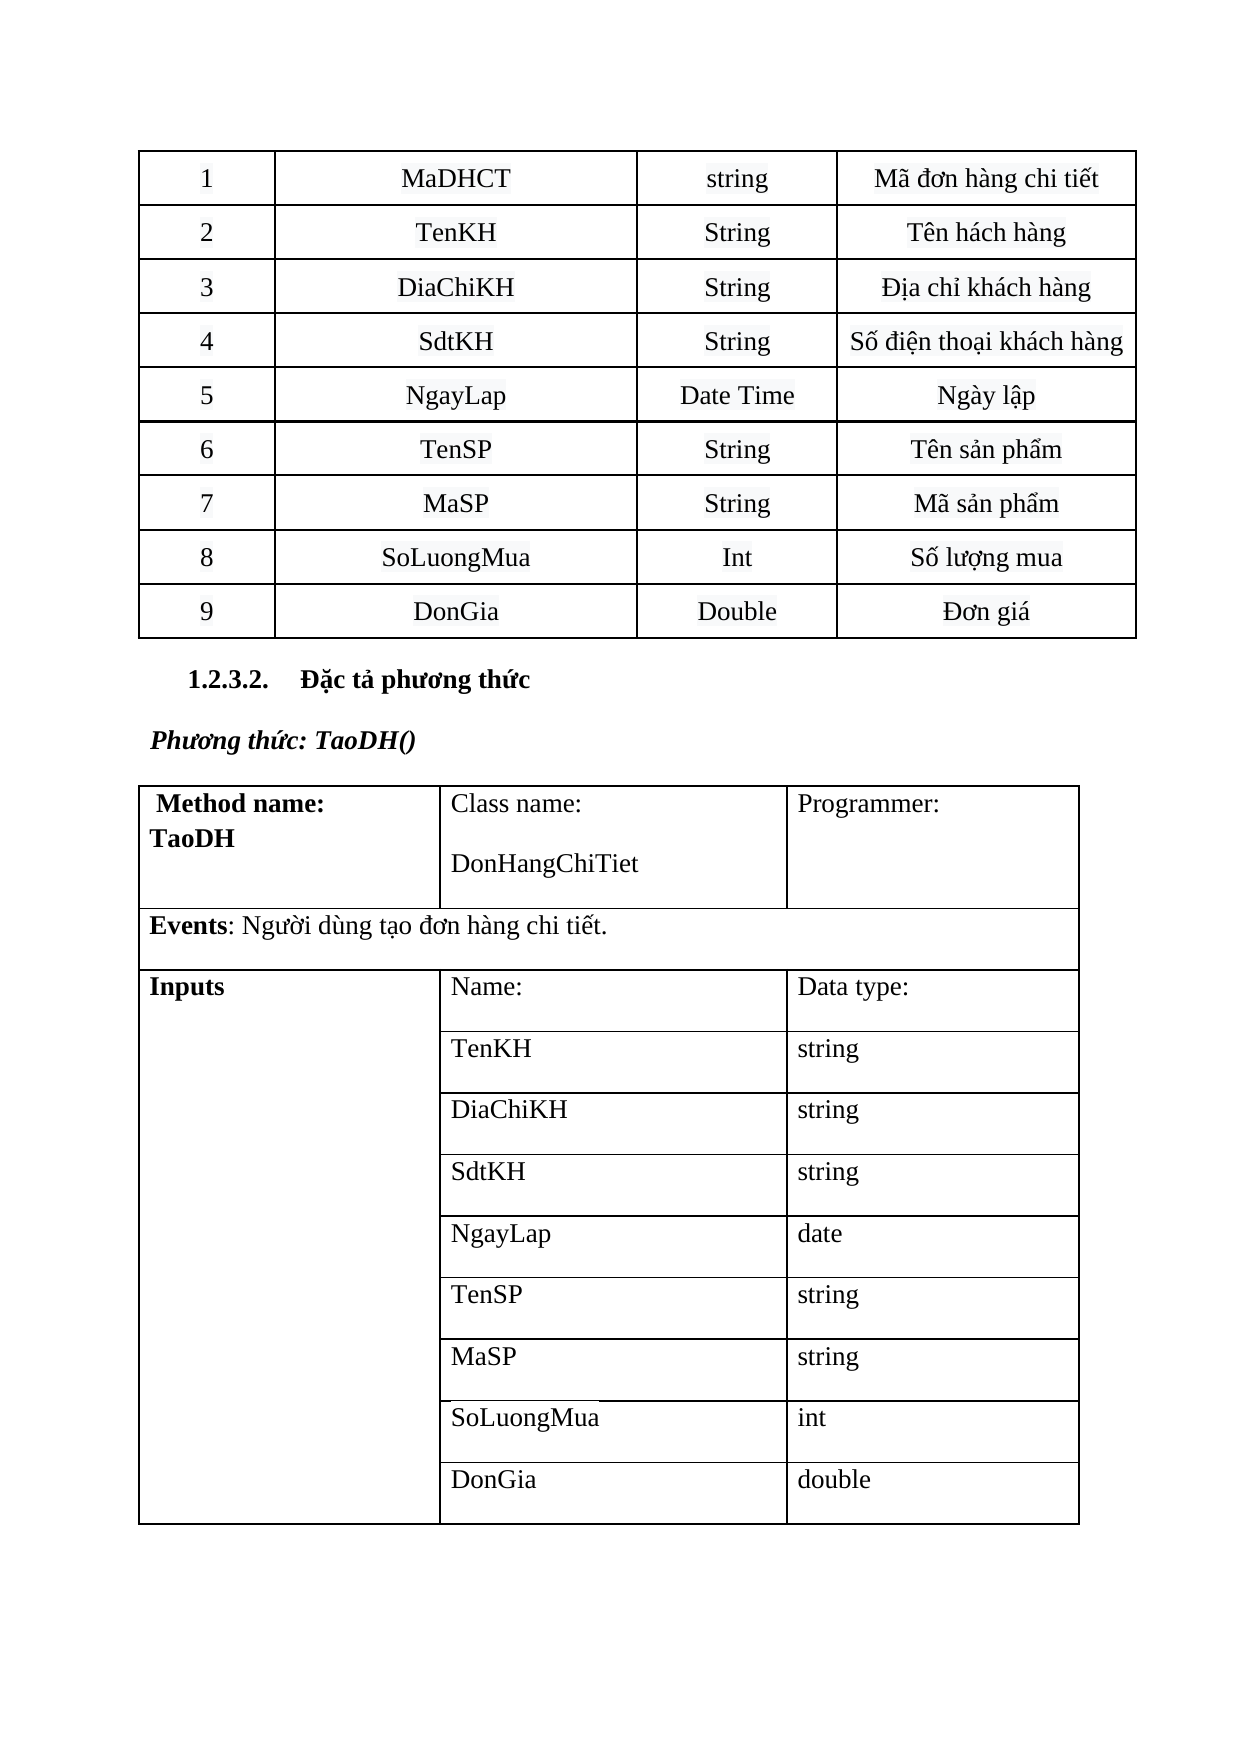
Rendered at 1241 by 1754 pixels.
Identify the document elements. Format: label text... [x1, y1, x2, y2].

table_cell string [788, 1032, 1078, 1092]
table_cell String [638, 206, 836, 258]
table_cell Số lượng mua [838, 531, 1135, 582]
table_cell DonGia [276, 585, 636, 637]
table_cell Tên hách hàng [838, 206, 1135, 258]
table_cell String [638, 476, 836, 528]
table_cell 5 [140, 368, 274, 420]
table_cell 8 [140, 531, 274, 582]
table_cell string [788, 1278, 1078, 1338]
table_header Class name: DonHangChiTiet [441, 787, 786, 907]
table_cell String [638, 260, 836, 312]
list Đặc tả phương thức [187, 664, 1090, 695]
table_cell SdtKH [441, 1155, 786, 1215]
table_cell Đơn giá [838, 585, 1135, 637]
table_header Method name: TaoDH [140, 787, 439, 907]
table_cell MaDHCT [276, 152, 636, 204]
table_cell 3 [140, 260, 274, 312]
table_cell TenKH [441, 1032, 786, 1092]
table_cell Tên sản phẩm [838, 423, 1135, 474]
table_cell 4 [140, 314, 274, 366]
table_cell MaSP [276, 476, 636, 528]
table_cell NgayLap [276, 368, 636, 420]
table_cell Name: [441, 971, 786, 1031]
table_cell DiaChiKH [276, 260, 636, 312]
table_cell 9 [140, 585, 274, 637]
table_cell Số điện thoại khách hàng [838, 314, 1135, 366]
table_cell 1 [140, 152, 274, 204]
table_cell MaSP [441, 1340, 786, 1400]
table_cell Mã sản phẩm [838, 476, 1135, 528]
table_cell SdtKH [276, 314, 636, 366]
table_cell string [788, 1094, 1078, 1154]
table_cell DiaChiKH [441, 1094, 786, 1154]
table_cell 2 [140, 206, 274, 258]
table_cell SoLuongMua [276, 531, 636, 582]
table_cell TenSP [441, 1278, 786, 1338]
table_cell Int [638, 531, 836, 582]
table_cell Date Time [638, 368, 836, 420]
table_cell String [638, 423, 836, 474]
table_cell Địa chỉ khách hàng [838, 260, 1135, 312]
table_cell string [638, 152, 836, 204]
table_cell Events: Người dùng tạo đơn hàng chi tiết. [140, 909, 1078, 969]
table_cell NgayLap [441, 1217, 786, 1277]
table_cell Data type: [788, 971, 1078, 1031]
table_cell String [638, 314, 836, 366]
table_cell 6 [140, 423, 274, 474]
table_cell 7 [140, 476, 274, 528]
table_cell string [788, 1340, 1078, 1400]
table_cell DonGia [441, 1463, 786, 1523]
table_cell int [788, 1402, 1078, 1461]
table_header Programmer: [788, 787, 1078, 907]
text Phương thức: TaoDH() [150, 724, 1090, 756]
table_cell string [788, 1155, 1078, 1215]
table_cell TenSP [276, 423, 636, 474]
table_cell SoLuongMua [441, 1402, 786, 1461]
table_cell Inputs [140, 971, 439, 1523]
table_cell Mã đơn hàng chi tiết [838, 152, 1135, 204]
table_cell Ngày lập [838, 368, 1135, 420]
table_cell TenKH [276, 206, 636, 258]
table_cell date [788, 1217, 1078, 1277]
table_cell double [788, 1463, 1078, 1523]
table_cell Double [638, 585, 836, 637]
